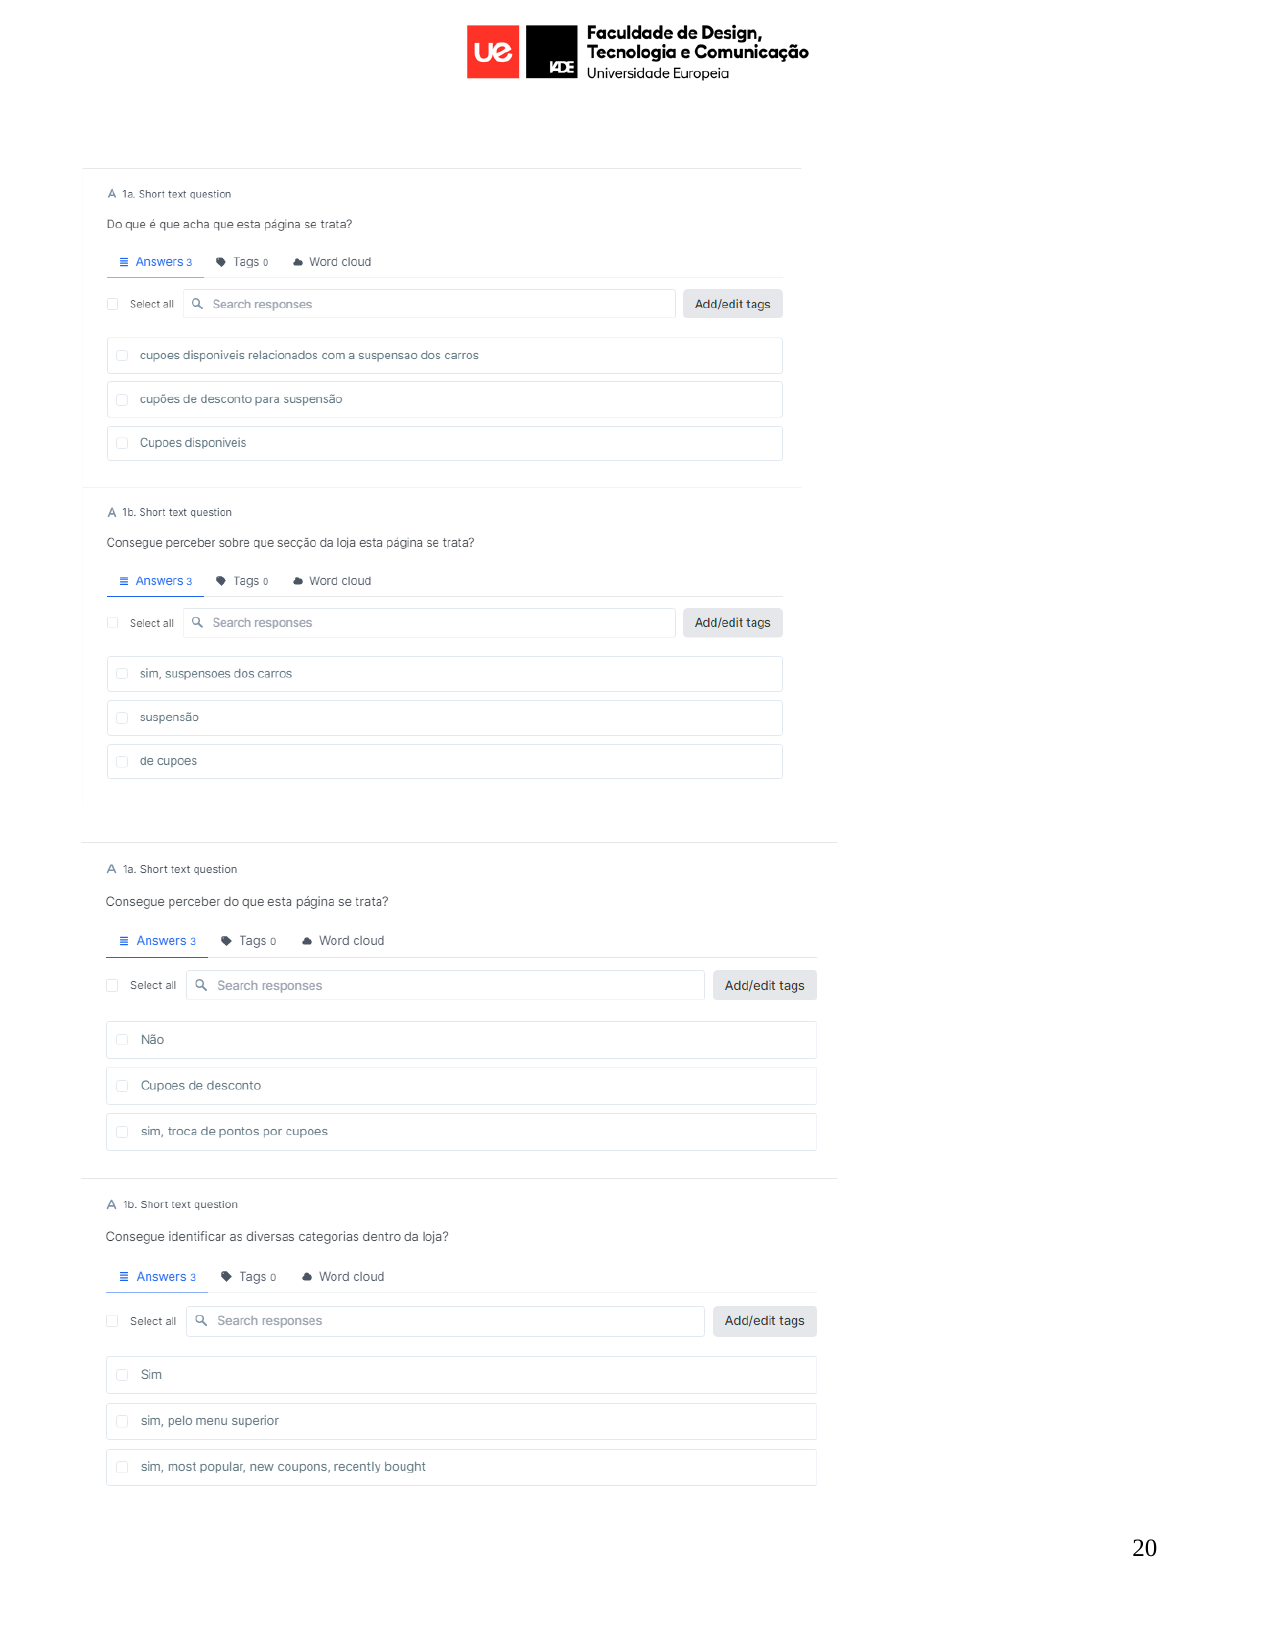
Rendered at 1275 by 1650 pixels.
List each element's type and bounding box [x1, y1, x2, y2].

picture [81, 842, 837, 1515]
picture [82, 168, 801, 806]
picture [440, 5, 835, 100]
